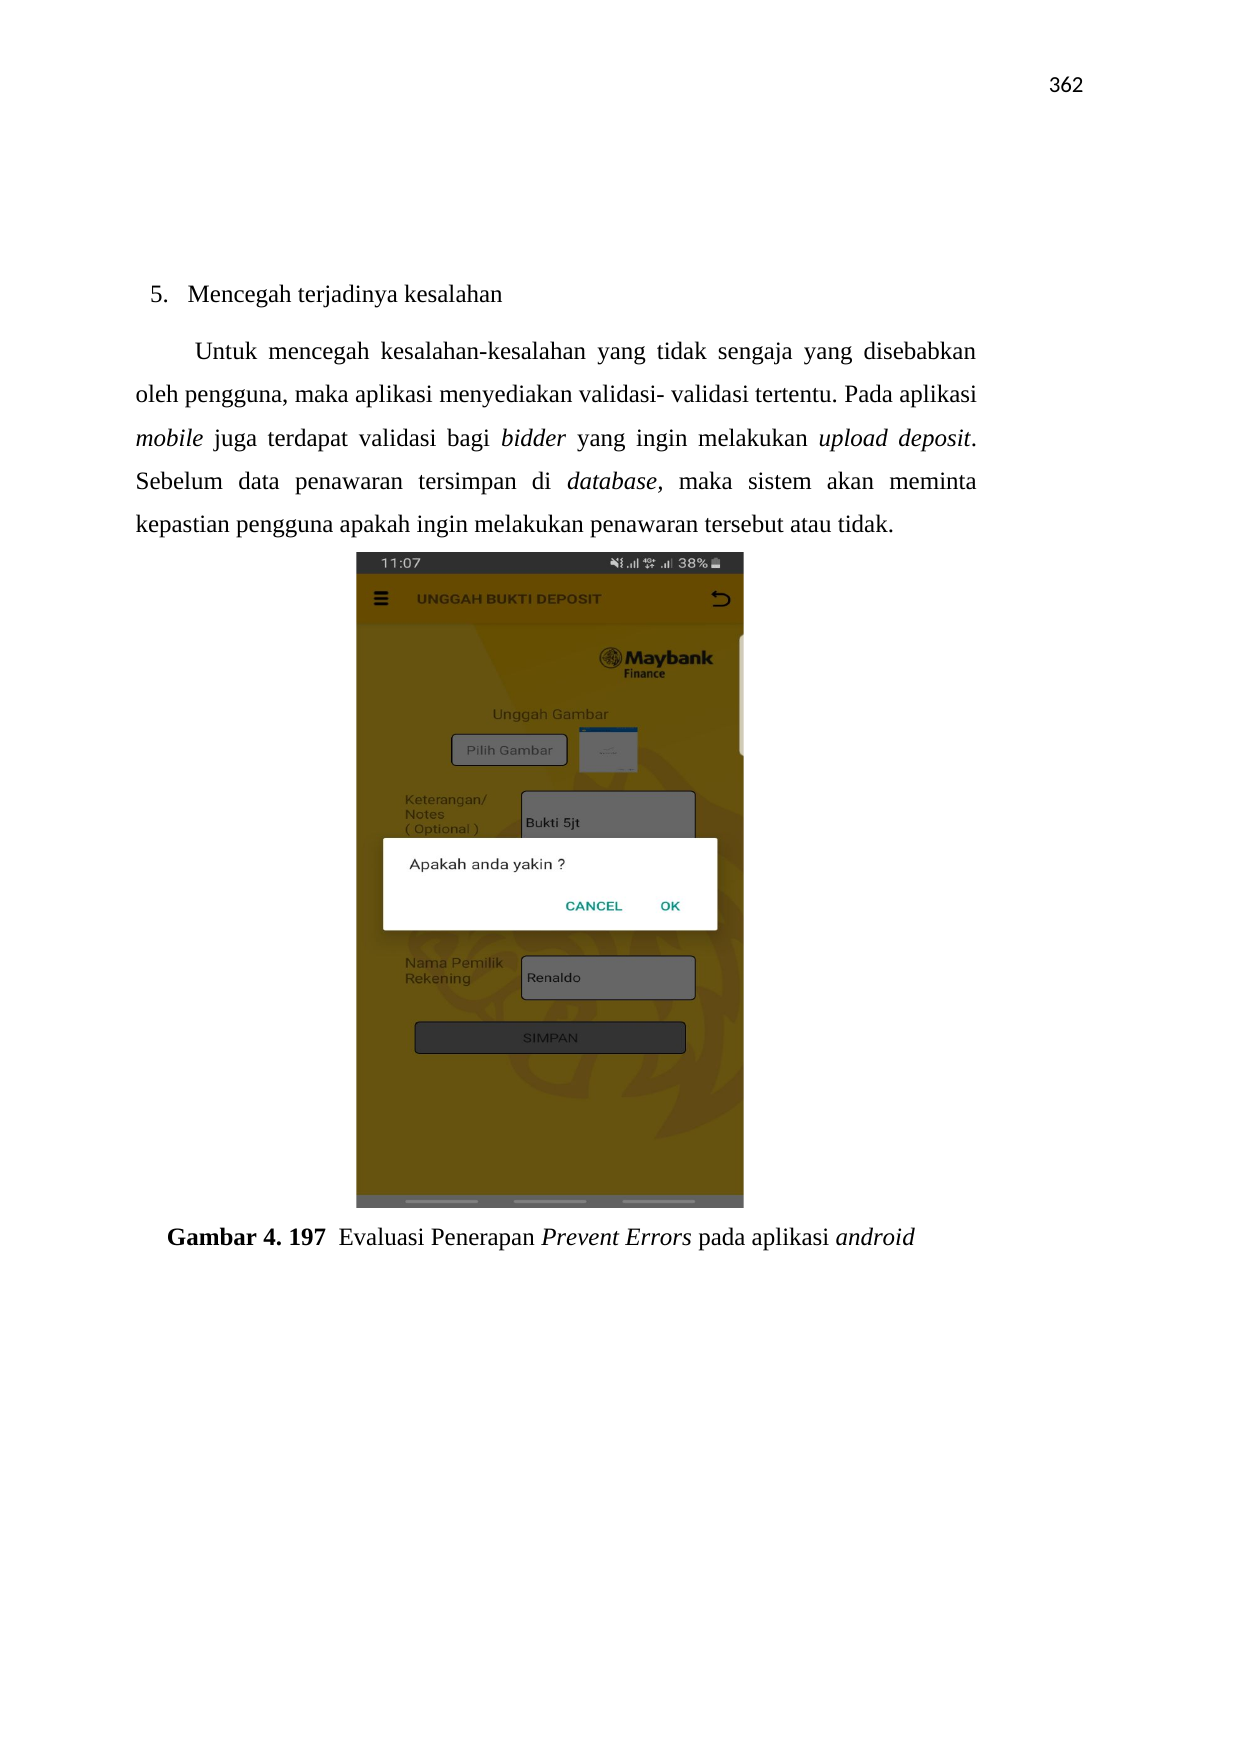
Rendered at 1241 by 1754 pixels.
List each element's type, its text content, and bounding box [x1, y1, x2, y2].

text Gambar 4. 197 Evaluasi Penerapan Prevent Errors pada aplikasi android [150, 1222, 934, 1251]
picture [356, 552, 744, 1208]
list Mencegah terjadinya kesalahan [150, 279, 934, 308]
text Untuk mencegah kesalahan-kesalahan yang tidak sengaja yang disebabkan oleh pengguna, maka aplikasi menyediakan validasi- validasi tertentu. Pada aplikasi mobile juga terdapat validasi bagi bidder yang ingin melakukan upload deposit. Sebelum data penawaran tersimpan di database, maka sistem akan meminta kepastian pengguna apakah ingin melakukan penawaran tersebut atau tidak. [135, 336, 977, 538]
